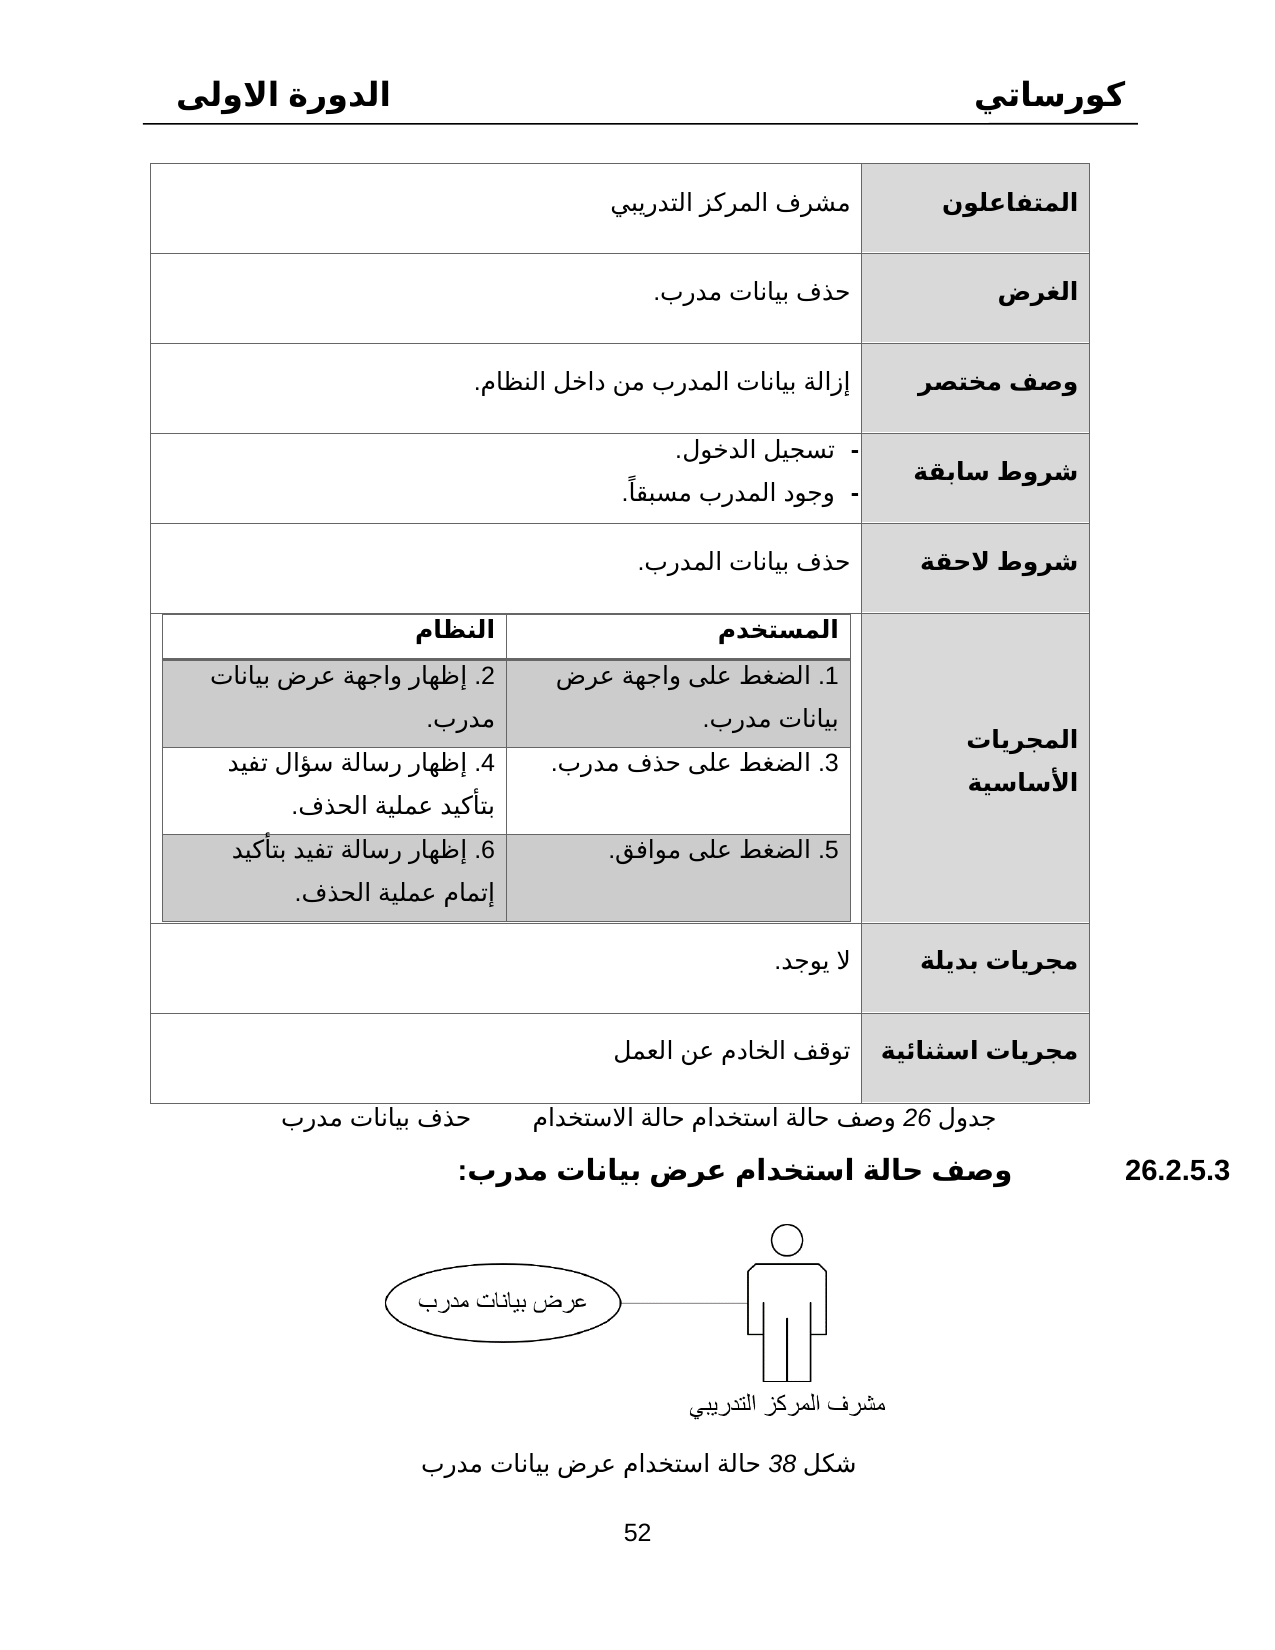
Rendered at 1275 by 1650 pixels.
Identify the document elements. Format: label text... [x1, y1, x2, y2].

text شكل 38 حالة استخدام عرض بيانات مدرب [150, 1449, 1125, 1478]
table_cell [151, 614, 162, 922]
text جدول 26 وصف حالة استخدام حالة الاستخدام حذف بيانات مدرب [150, 1103, 1125, 1132]
table_cell [851, 614, 861, 922]
table_cell المجريات الأساسية [862, 614, 1089, 922]
subtitle وصف حالة استخدام عرض بيانات مدرب: [150, 1153, 1125, 1187]
table_cell حذف بيانات مدرب. [151, 254, 861, 342]
table_cell لا يوجد. [151, 924, 861, 1012]
table_cell مجريات بديلة [862, 924, 1089, 1012]
table_cell [163, 748, 506, 834]
table_cell تسجيل الدخول. وجود المدرب مسبقاً. [151, 434, 861, 522]
table_cell [163, 615, 506, 658]
picture [372, 1203, 903, 1435]
table_cell [507, 615, 850, 658]
table_cell حذف بيانات المدرب. [151, 524, 861, 612]
table_cell شروط لاحقة [862, 524, 1089, 612]
table_cell مشرف المركز التدريبي [151, 164, 861, 252]
table_cell المتفاعلون [862, 164, 1089, 252]
table_cell وصف مختصر [862, 344, 1089, 432]
table_cell إزالة بيانات المدرب من داخل النظام. [151, 344, 861, 432]
table_cell [507, 748, 850, 834]
table_cell الغرض [862, 254, 1089, 342]
table_cell شروط سابقة [862, 434, 1089, 522]
table_cell مجريات اسثنائية [862, 1014, 1089, 1102]
table_cell توقف الخادم عن العمل [151, 1014, 861, 1102]
